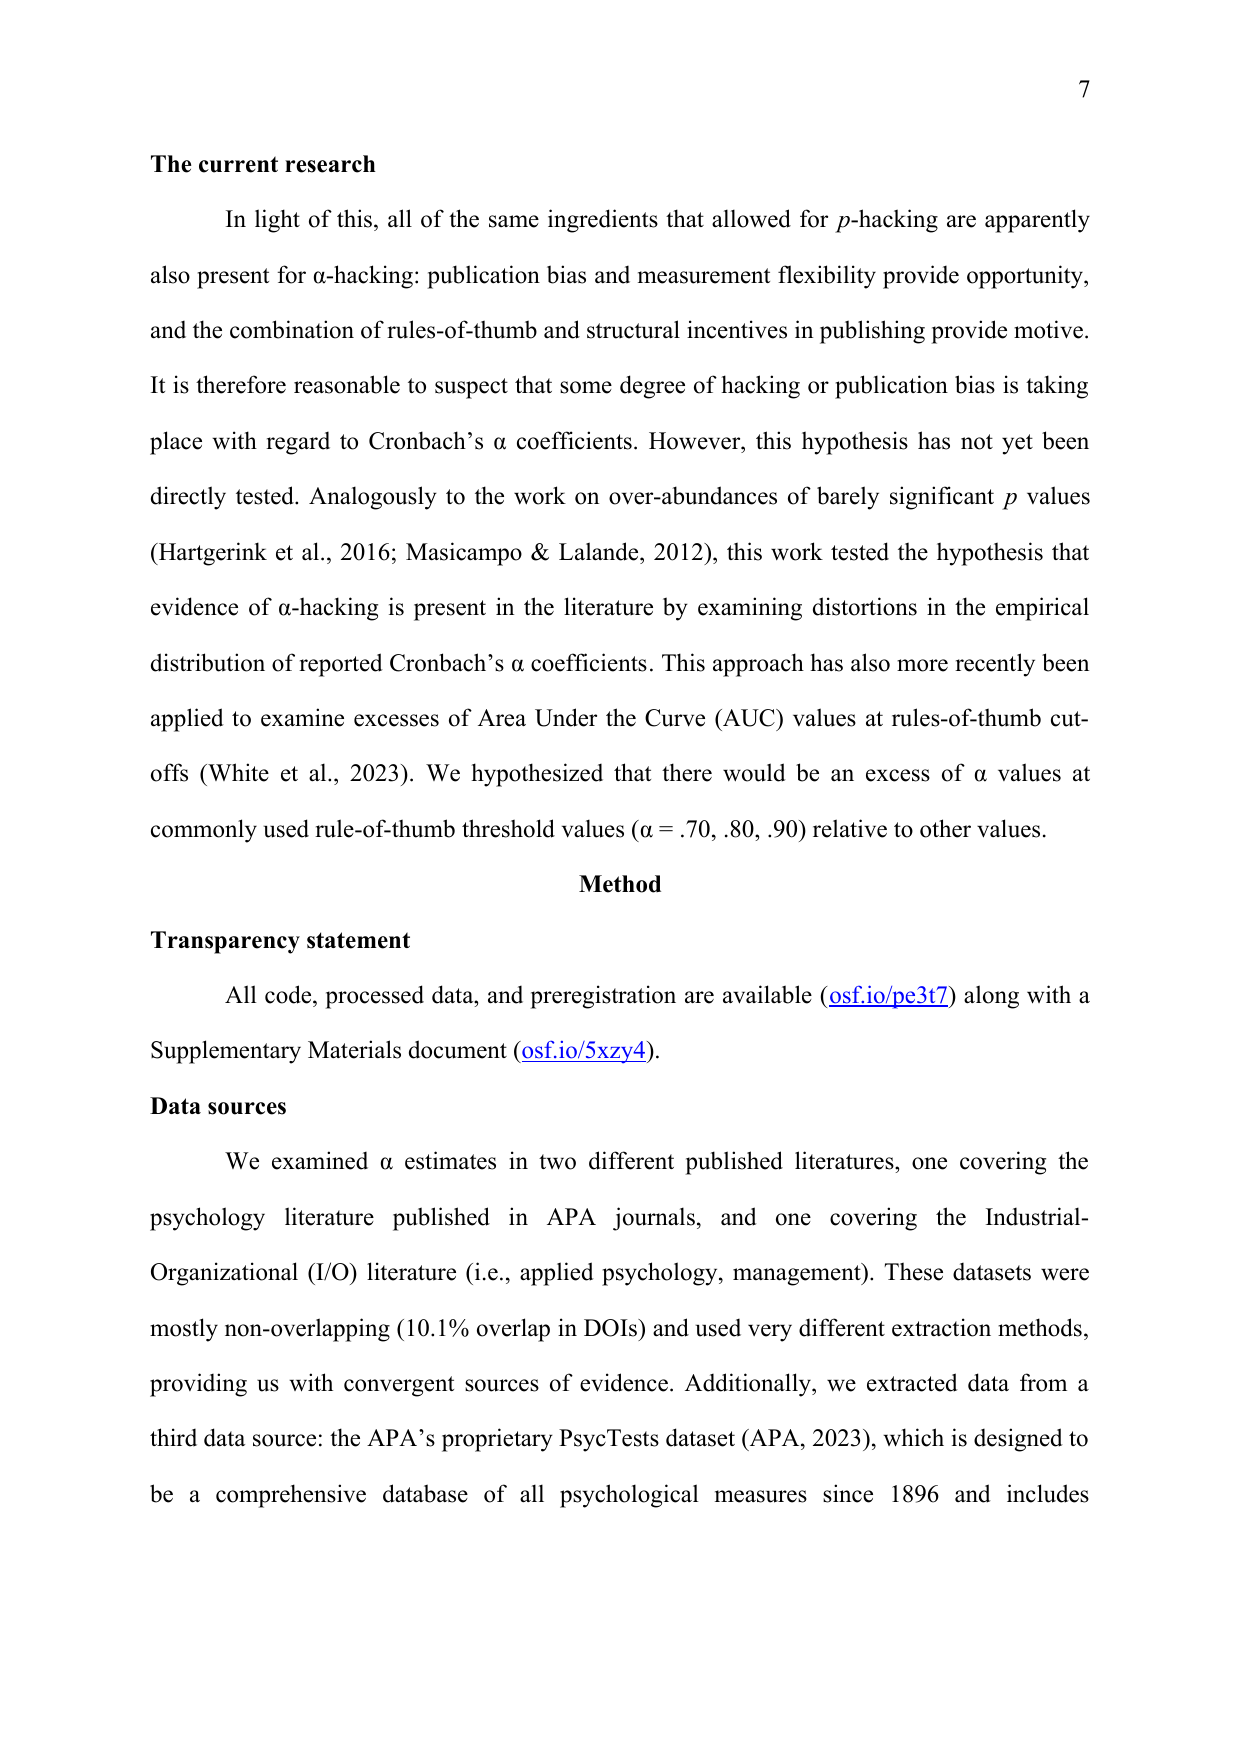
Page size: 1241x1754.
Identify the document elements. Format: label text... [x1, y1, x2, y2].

subtitle Transparency statement [150, 926, 1090, 953]
subtitle Data sources [150, 1092, 1090, 1120]
text All code, processed data, and preregistration are available (osf.io/pe3t7) along with a Supplementary Materials document (osf.io/5xzy4). [150, 981, 1090, 1064]
subtitle The current research [150, 150, 1090, 178]
text In light of this, all of the same ingredients that allowed for p-hacking are apparently also present for α-hacking: publication bias and measurement flexibility provide opportunity, and the combination of rules-of-thumb and structural incentives in publishing provide motive. It is therefore reasonable to suspect that some degree of hacking or publication bias is taking place with regard to Cronbach’s α coefficients. However, this hypothesis has not yet been directly tested. Analogously to the work on over-abundances of barely significant p values (Hartgerink et al., 2016; Masicampo & Lalande, 2012), this work tested the hypothesis that evidence of α-hacking is present in the literature by examining distortions in the empirical distribution of reported Cronbach’s α coefficients. This approach has also more recently been applied to examine excesses of Area Under the Curve (AUC) values at rules-of-thumb cut-offs (White et al., 2023). We hypothesized that there would be an excess of α values at commonly used rule-of-thumb threshold values (α = .70, .80, .90) relative to other values. [150, 205, 1090, 843]
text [150, 1147, 1090, 1508]
subtitle Method [150, 870, 1090, 898]
